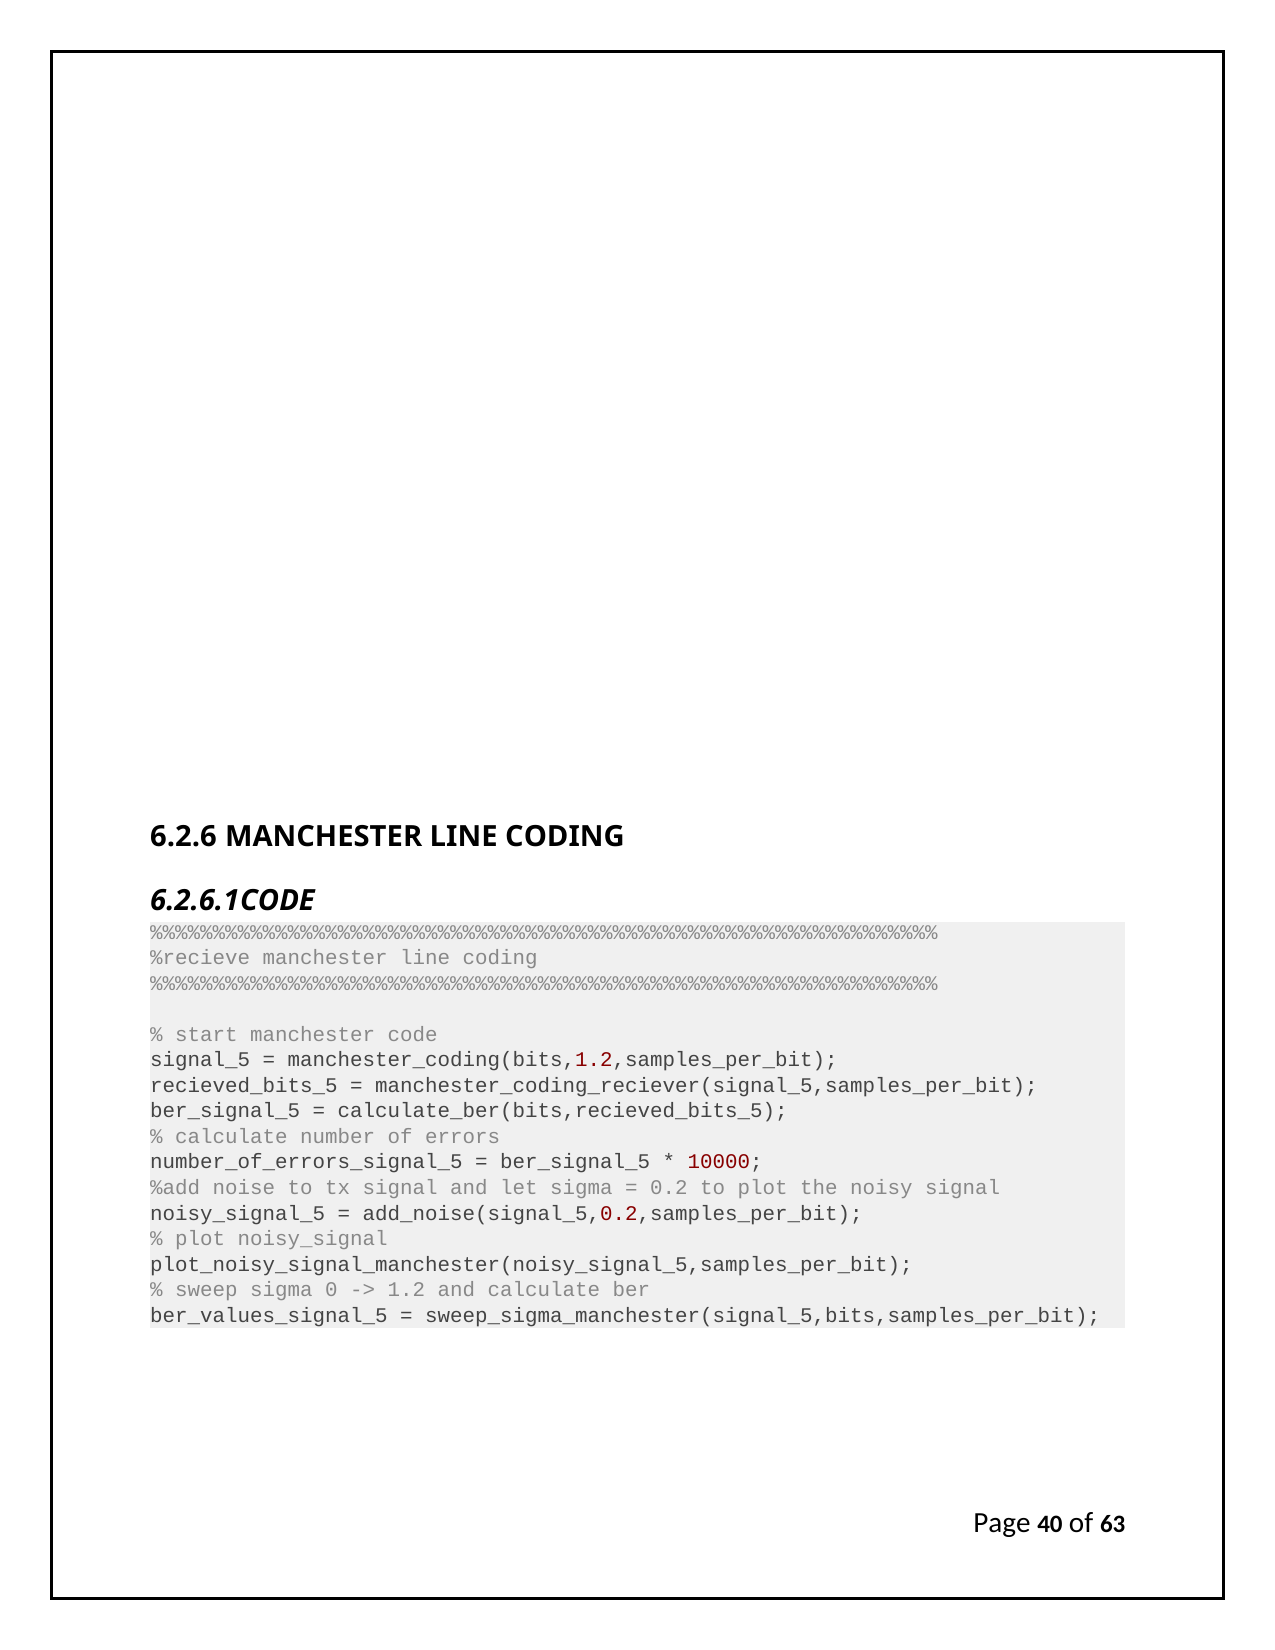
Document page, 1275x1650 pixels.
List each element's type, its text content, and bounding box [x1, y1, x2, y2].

subtitle CODE [150, 879, 1125, 919]
text %%%%%%%%%%%%%%%%%%%%%%%%%%%%%%%%%%%%%%%%%%%%%%%%%%%%%%%%%%%%%%% %recieve manchester line coding %%%%%%%%%%%%%%%%%%%%%%%%%%%%%%%%%%%%%%%%%%%%%%%%%%%%%%%%%%%%%%% % start manchester code signal_5 = manchester_coding(bits,1.2,samples_per_bit); recieved_bits_5 = manchester_coding_reciever(signal_5,samples_per_bit); ber_signal_5 = calculate_ber(bits,recieved_bits_5); % calculate number of errors number_of_errors_signal_5 = ber_signal_5 * 10000; %add noise to tx signal and let sigma = 0.2 to plot the noisy signal noisy_signal_5 = add_noise(signal_5,0.2,samples_per_bit); % plot noisy_signal plot_noisy_signal_manchester(noisy_signal_5,samples_per_bit); % sweep sigma 0 -> 1.2 and calculate ber ber_values_signal_5 = sweep_sigma_manchester(signal_5,bits,samples_per_bit); [150, 922, 1125, 1328]
subtitle MANCHESTER LINE CODING [150, 815, 1125, 855]
